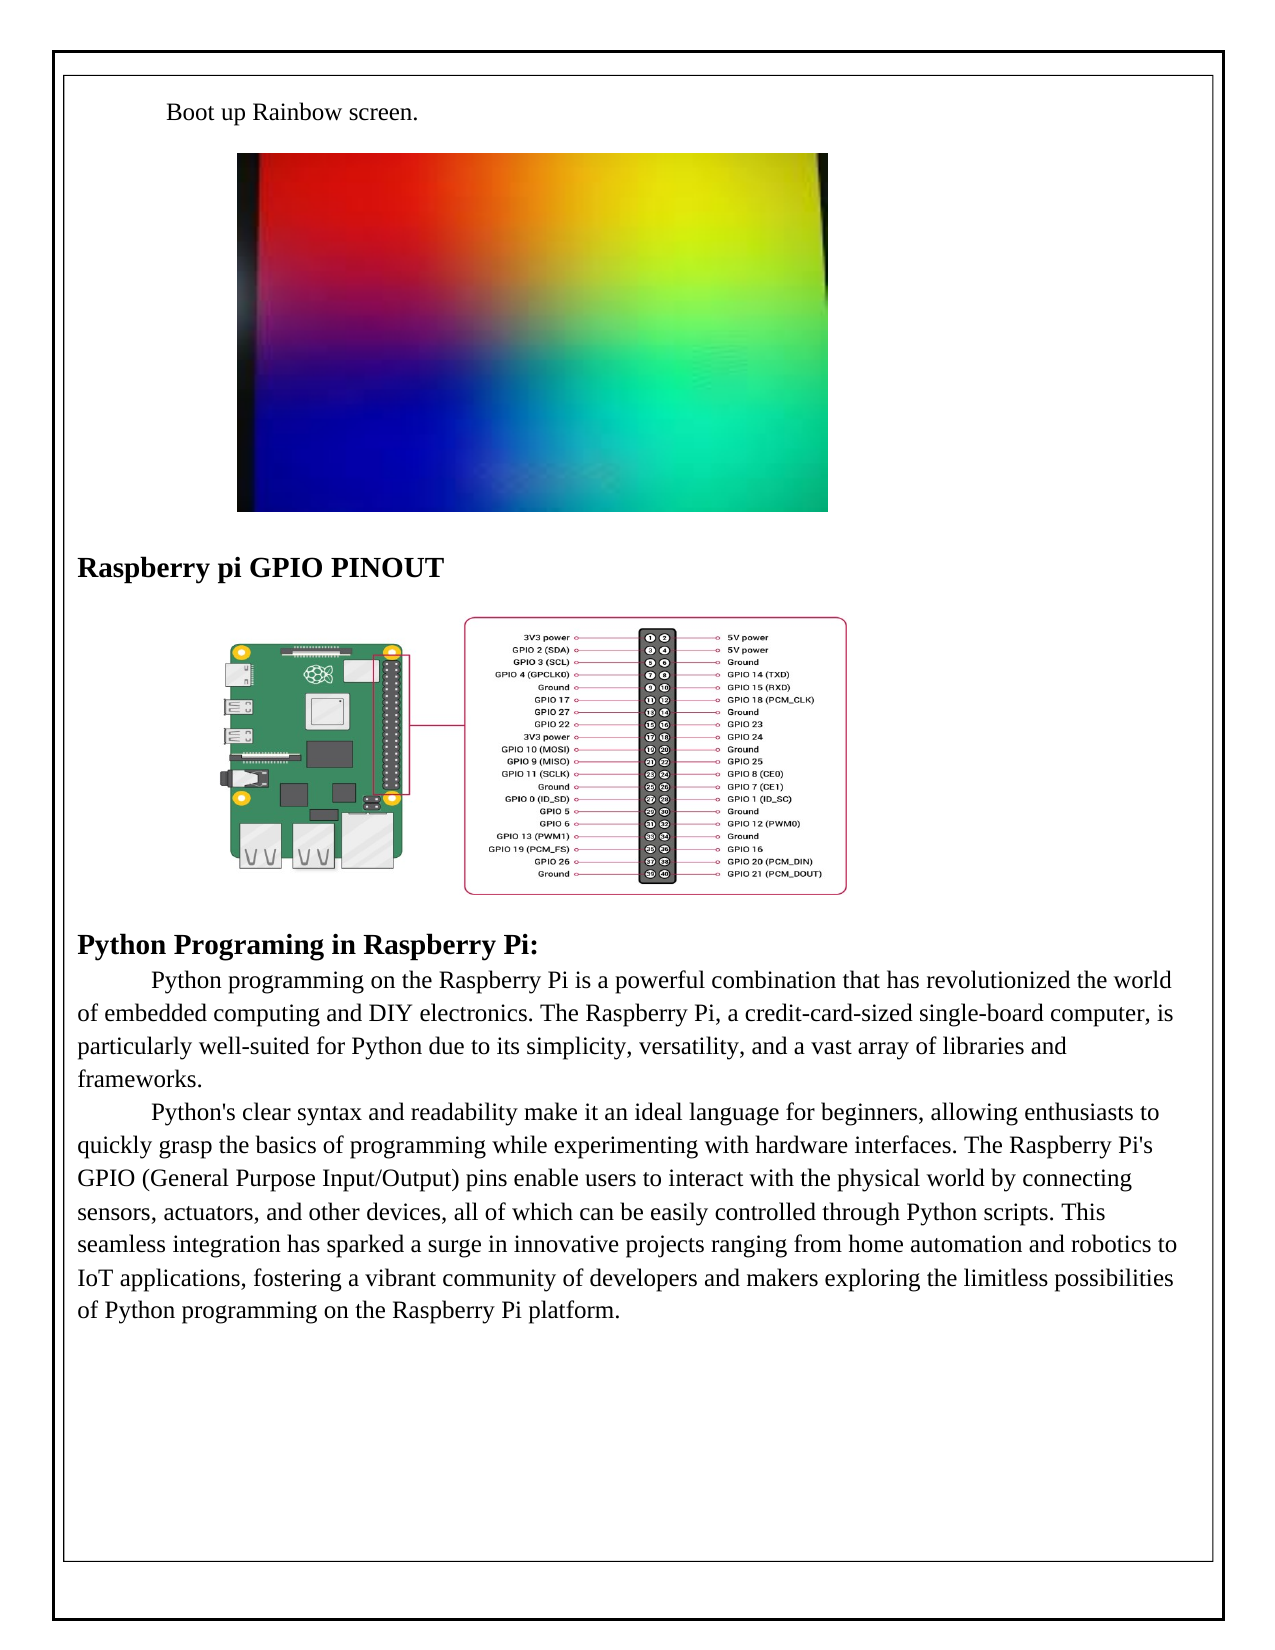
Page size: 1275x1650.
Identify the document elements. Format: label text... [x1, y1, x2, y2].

subtitle Raspberry pi GPIO PINOUT [77, 550, 1222, 583]
text Python programming on the Raspberry Pi is a powerful combination that has revolutionized the world of embedded computing and DIY electronics. The Raspberry Pi, a credit-card-sized single-board computer, is particularly well-suited for Python due to its simplicity, versatility, and a vast array of libraries and frameworks. [77, 965, 1197, 1093]
text Python Programing in Raspberry Pi: [77, 927, 1222, 961]
picture [237, 153, 828, 512]
picture [219, 616, 847, 895]
text Boot up Rainbow screen. [166, 97, 1222, 126]
text Python's clear syntax and readability make it an ideal language for beginners, allowing enthusiasts to quickly grasp the basics of programming while experimenting with hardware interfaces. The Raspberry Pi's GPIO (General Purpose Input/Output) pins enable users to interact with the physical world by connecting sensors, actuators, and other devices, all of which can be easily controlled through Python scripts. This seamless integration has sparked a surge in innovative projects ranging from home automation and robotics to IoT applications, fostering a vibrant community of developers and makers exploring the limitless possibilities of Python programming on the Raspberry Pi platform. [77, 1097, 1199, 1324]
